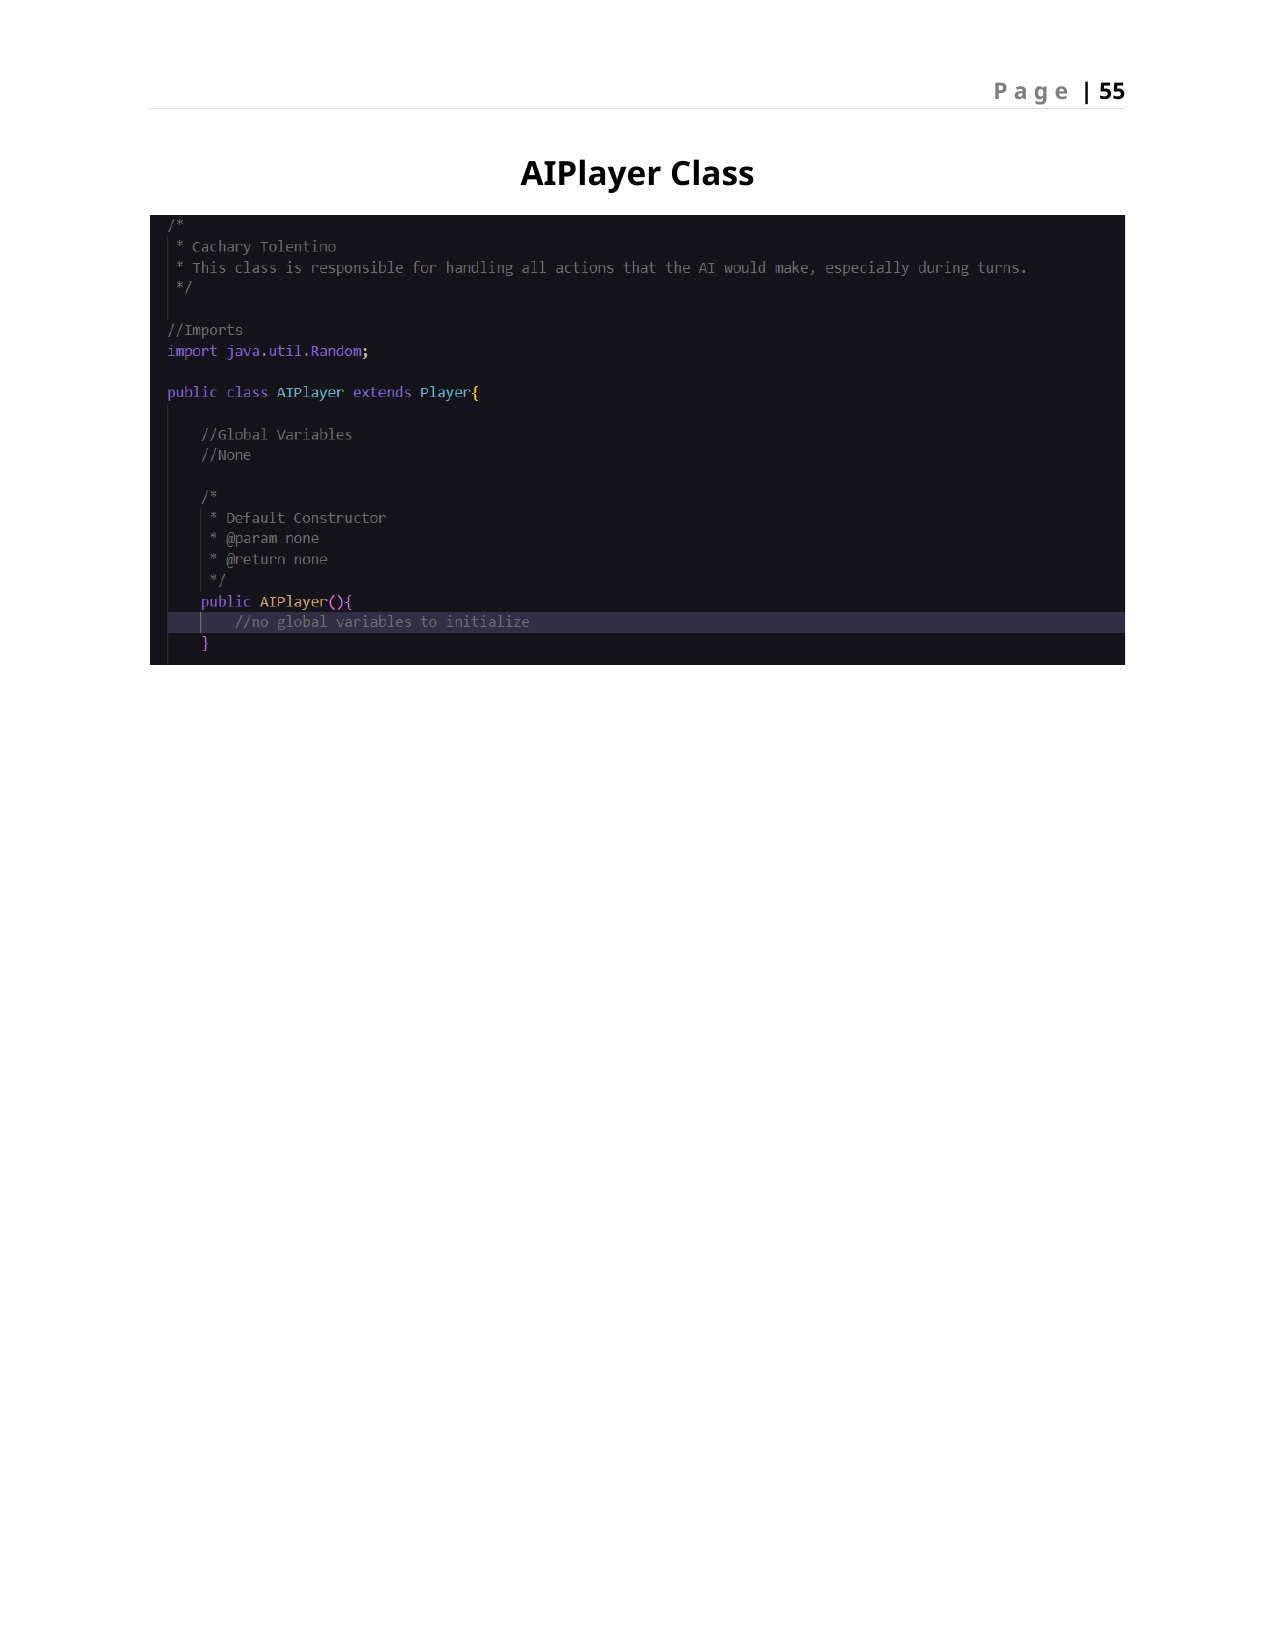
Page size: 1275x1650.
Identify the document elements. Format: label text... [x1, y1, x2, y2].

text AIPlayer Class [150, 150, 1125, 195]
picture [150, 215, 1125, 665]
